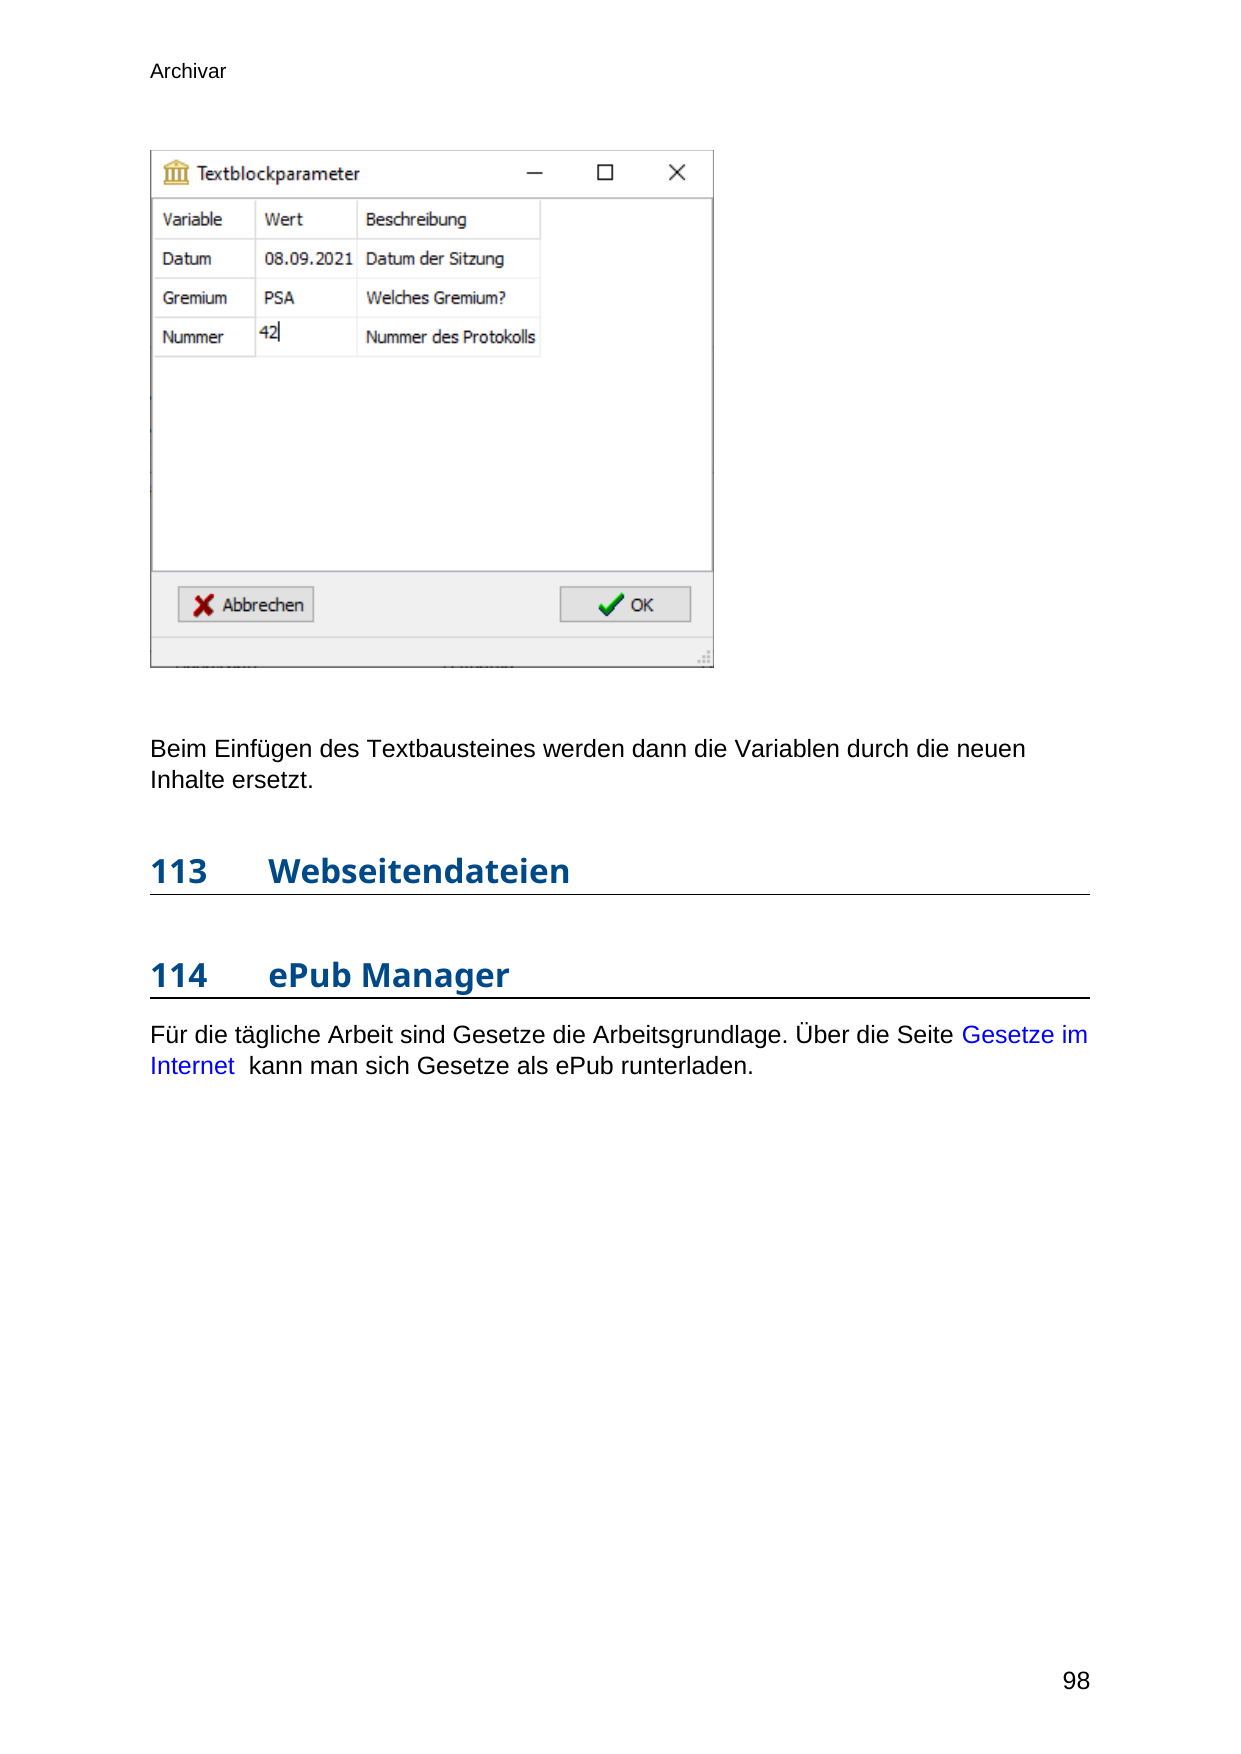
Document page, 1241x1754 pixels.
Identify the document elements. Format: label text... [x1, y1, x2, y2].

text Für die tägliche Arbeit sind Gesetze die Arbeitsgrundlage. Über die Seite Gesetze im Internet kann man sich Gesetze als ePub runterladen. [150, 1020, 1090, 1080]
text Beim Einfügen des Textbausteines werden dann die Variablen durch die neuen Inhalte ersetzt. [150, 734, 1090, 794]
subtitle Webseitendateien [150, 848, 1090, 894]
picture [150, 150, 714, 668]
subtitle ePub Manager [150, 952, 1090, 997]
